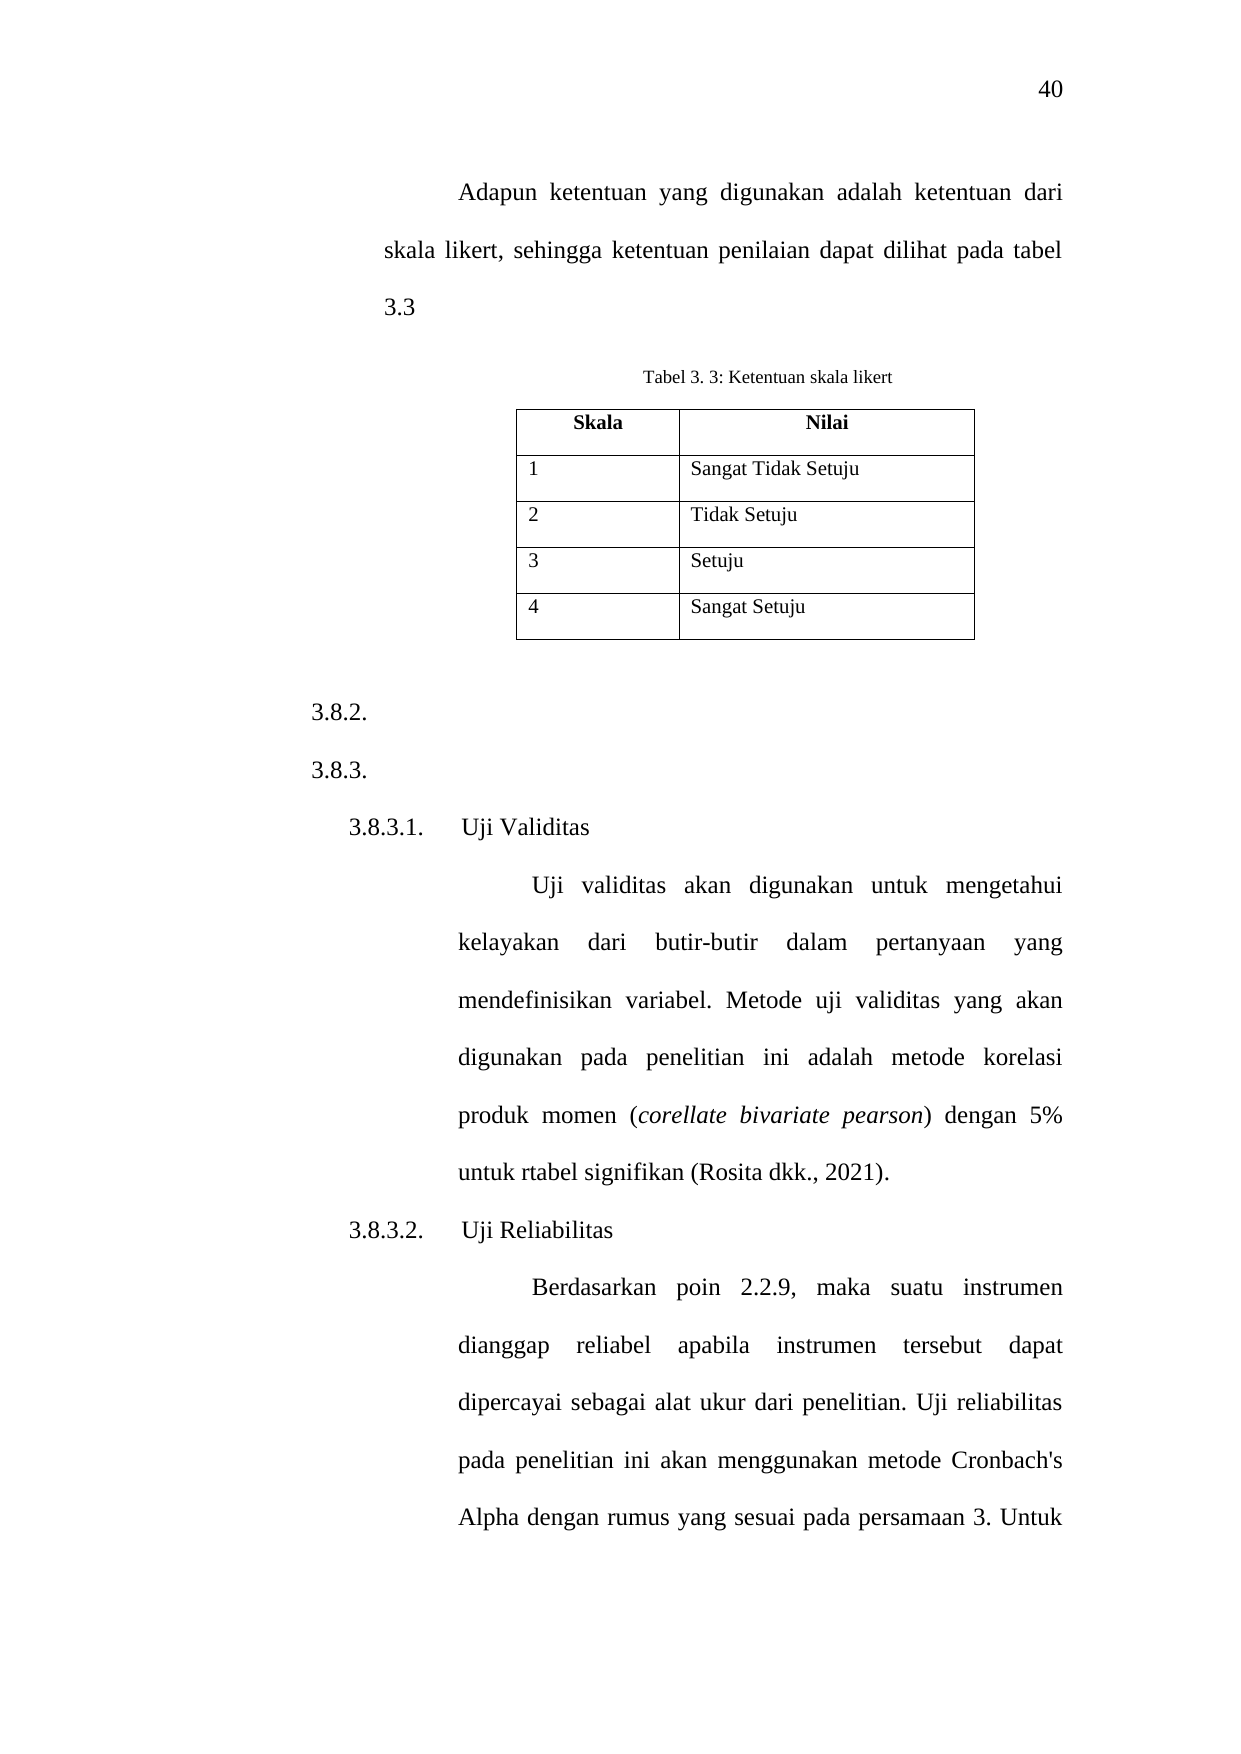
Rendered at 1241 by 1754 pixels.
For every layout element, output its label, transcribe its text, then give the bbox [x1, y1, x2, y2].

table_cell Setuju [680, 548, 974, 593]
table_cell Tidak Setuju [680, 502, 974, 547]
list Adapun ketentuan yang digunakan adalah ketentuan dari skala likert, sehingga ketentuan penilaian dapat dilihat pada tabel 3.3 [384, 177, 1063, 321]
table_cell 1 [517, 456, 679, 501]
table_cell 3 [517, 548, 679, 593]
table_cell 4 [517, 594, 679, 639]
text Tabel 3. 3: Ketentuan skala likert [472, 366, 1063, 388]
list Uji validitas akan digunakan untuk mengetahui kelayakan dari butir-butir dalam pertanyaan yang mendefinisikan variabel. Metode uji validitas yang akan digunakan pada penelitian ini adalah metode korelasi produk momen (corellate bivariate pearson) dengan 5% untuk rtabel signifikan . [458, 870, 1063, 1186]
table_cell Sangat Setuju [680, 594, 974, 639]
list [458, 1272, 1063, 1531]
table_header Skala [517, 410, 679, 455]
table_cell 2 [517, 502, 679, 547]
table_header Nilai [680, 410, 974, 455]
table_cell Sangat Tidak Setuju [680, 456, 974, 501]
list Uji Reliabilitas [349, 1215, 1063, 1244]
list Uji Validitas [349, 812, 1063, 841]
